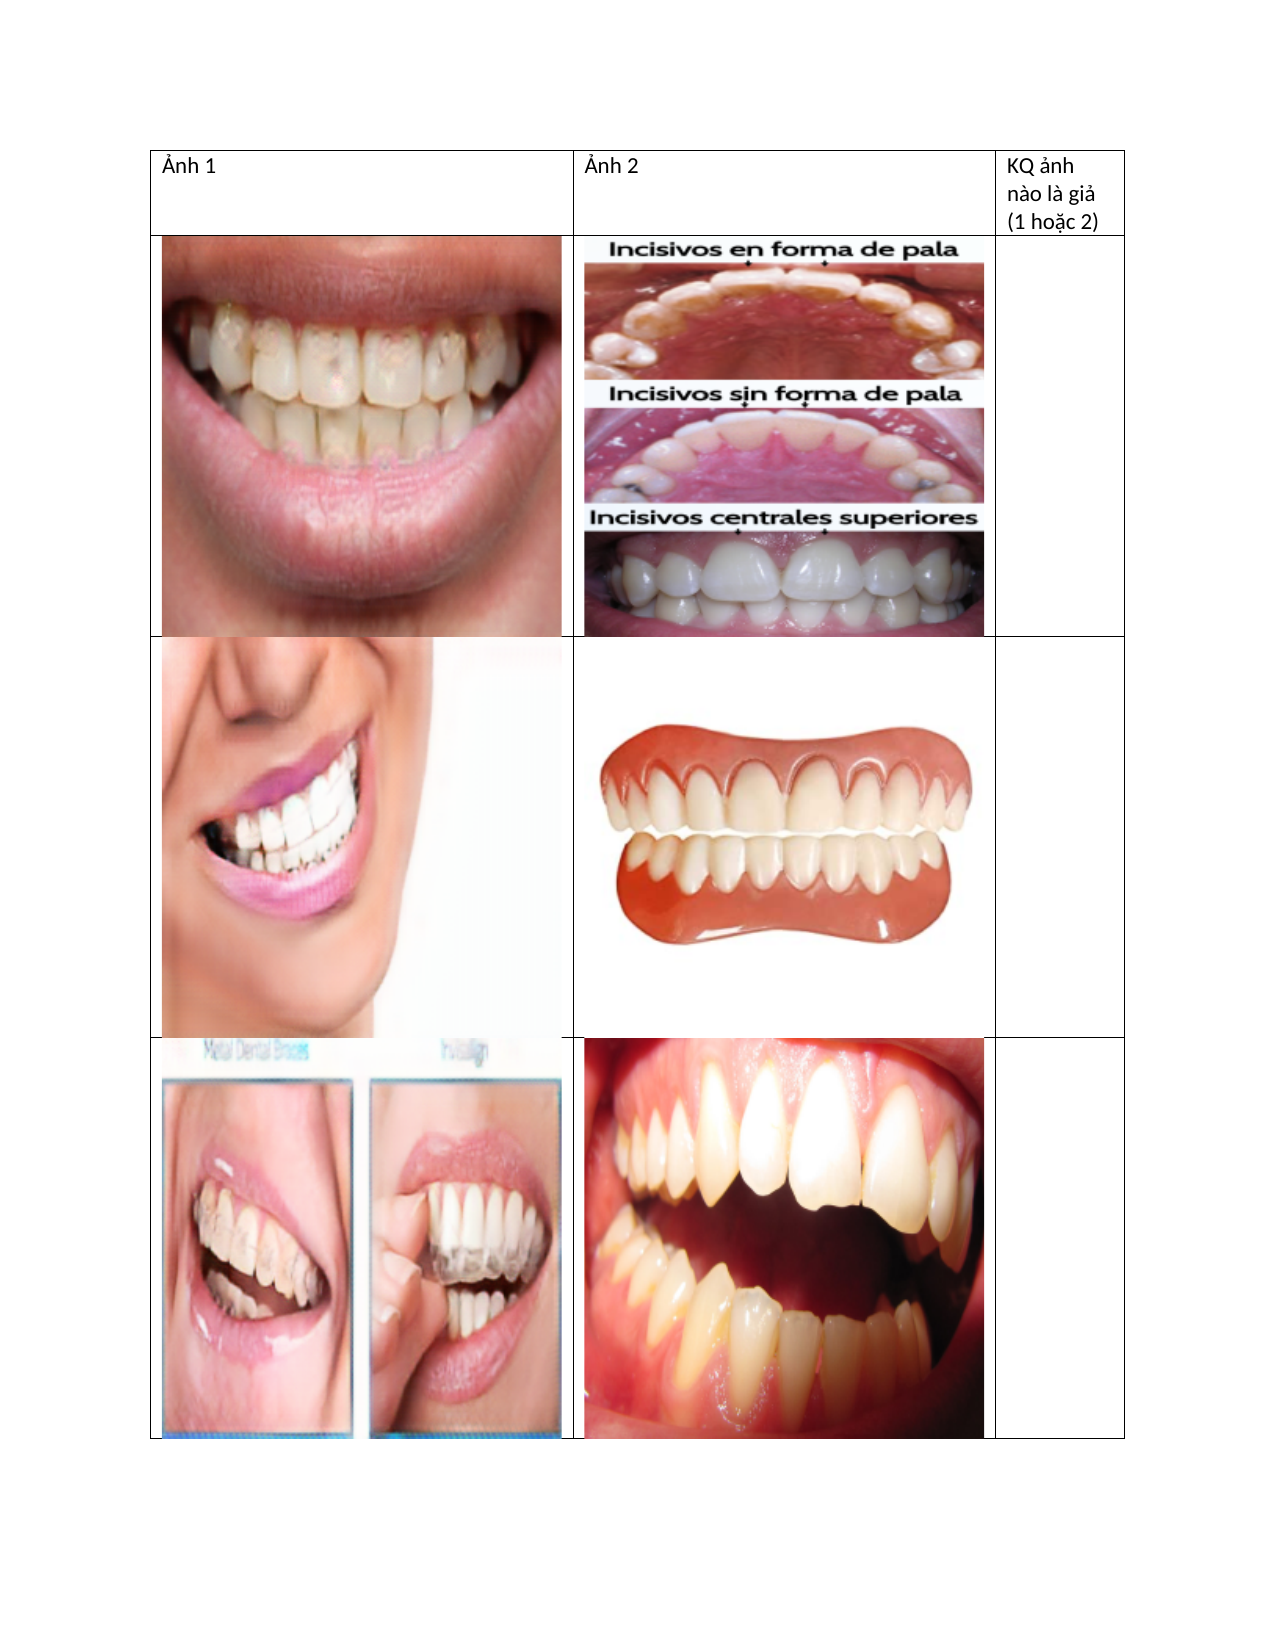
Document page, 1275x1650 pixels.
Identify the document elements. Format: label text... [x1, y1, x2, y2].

picture [161, 236, 562, 1439]
table_cell [985, 1038, 995, 1438]
table_header KQ ảnh nào là giả (1 hoặc 2) [996, 151, 1124, 235]
table_cell [574, 1038, 584, 1438]
table_header Ảnh 1 [151, 151, 573, 235]
table_cell [996, 637, 1124, 1037]
table_cell [985, 236, 995, 636]
table_cell [151, 236, 161, 636]
table_cell [574, 637, 584, 1037]
table_cell [151, 637, 161, 1037]
table_cell [996, 236, 1124, 636]
table_cell [985, 637, 995, 1037]
table_cell [562, 637, 573, 1037]
table_cell [562, 236, 573, 636]
table_cell [151, 1038, 161, 1438]
picture [584, 236, 985, 1439]
table_header Ảnh 2 [574, 151, 995, 235]
table_cell [996, 1038, 1124, 1438]
table_cell [574, 236, 584, 636]
table_cell [562, 1038, 573, 1438]
